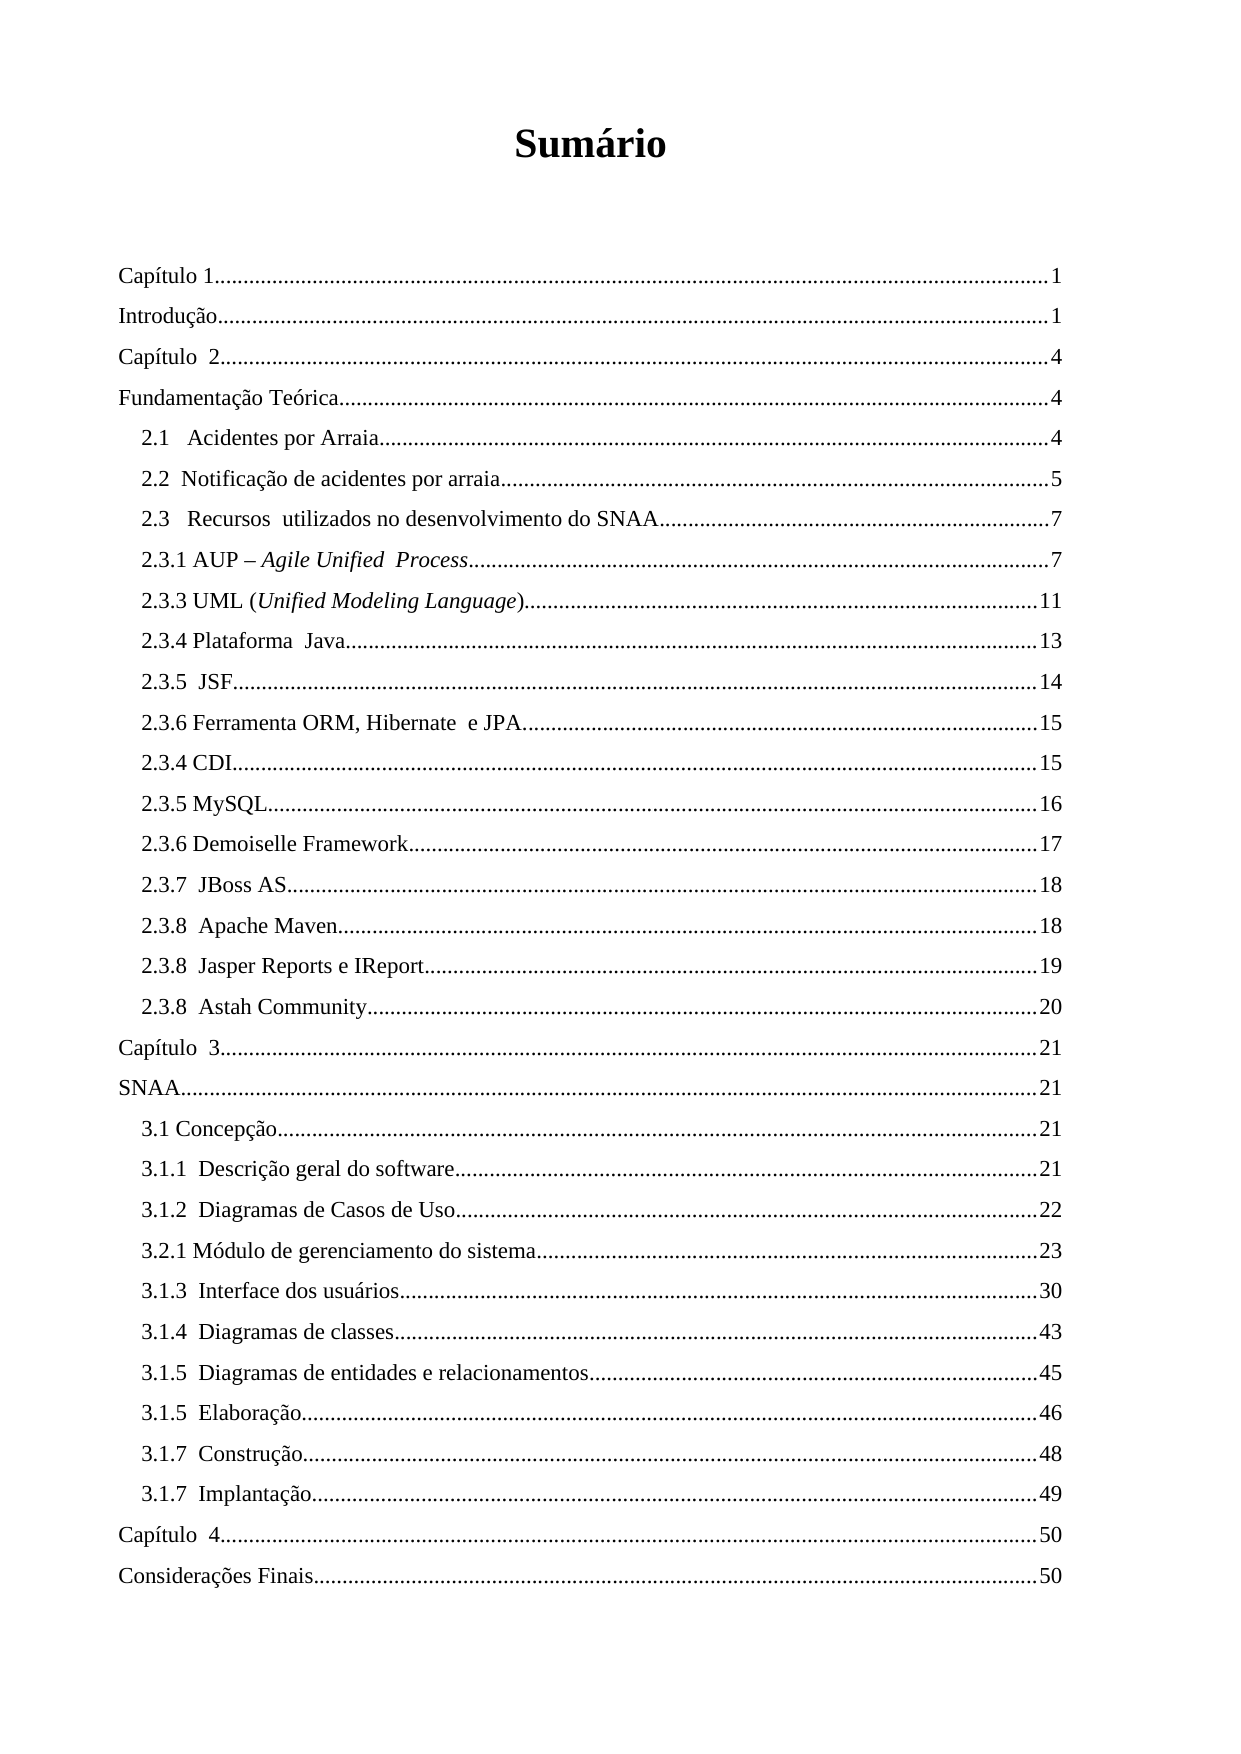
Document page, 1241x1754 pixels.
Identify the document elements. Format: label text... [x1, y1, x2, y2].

text Sumário [118, 118, 1063, 166]
